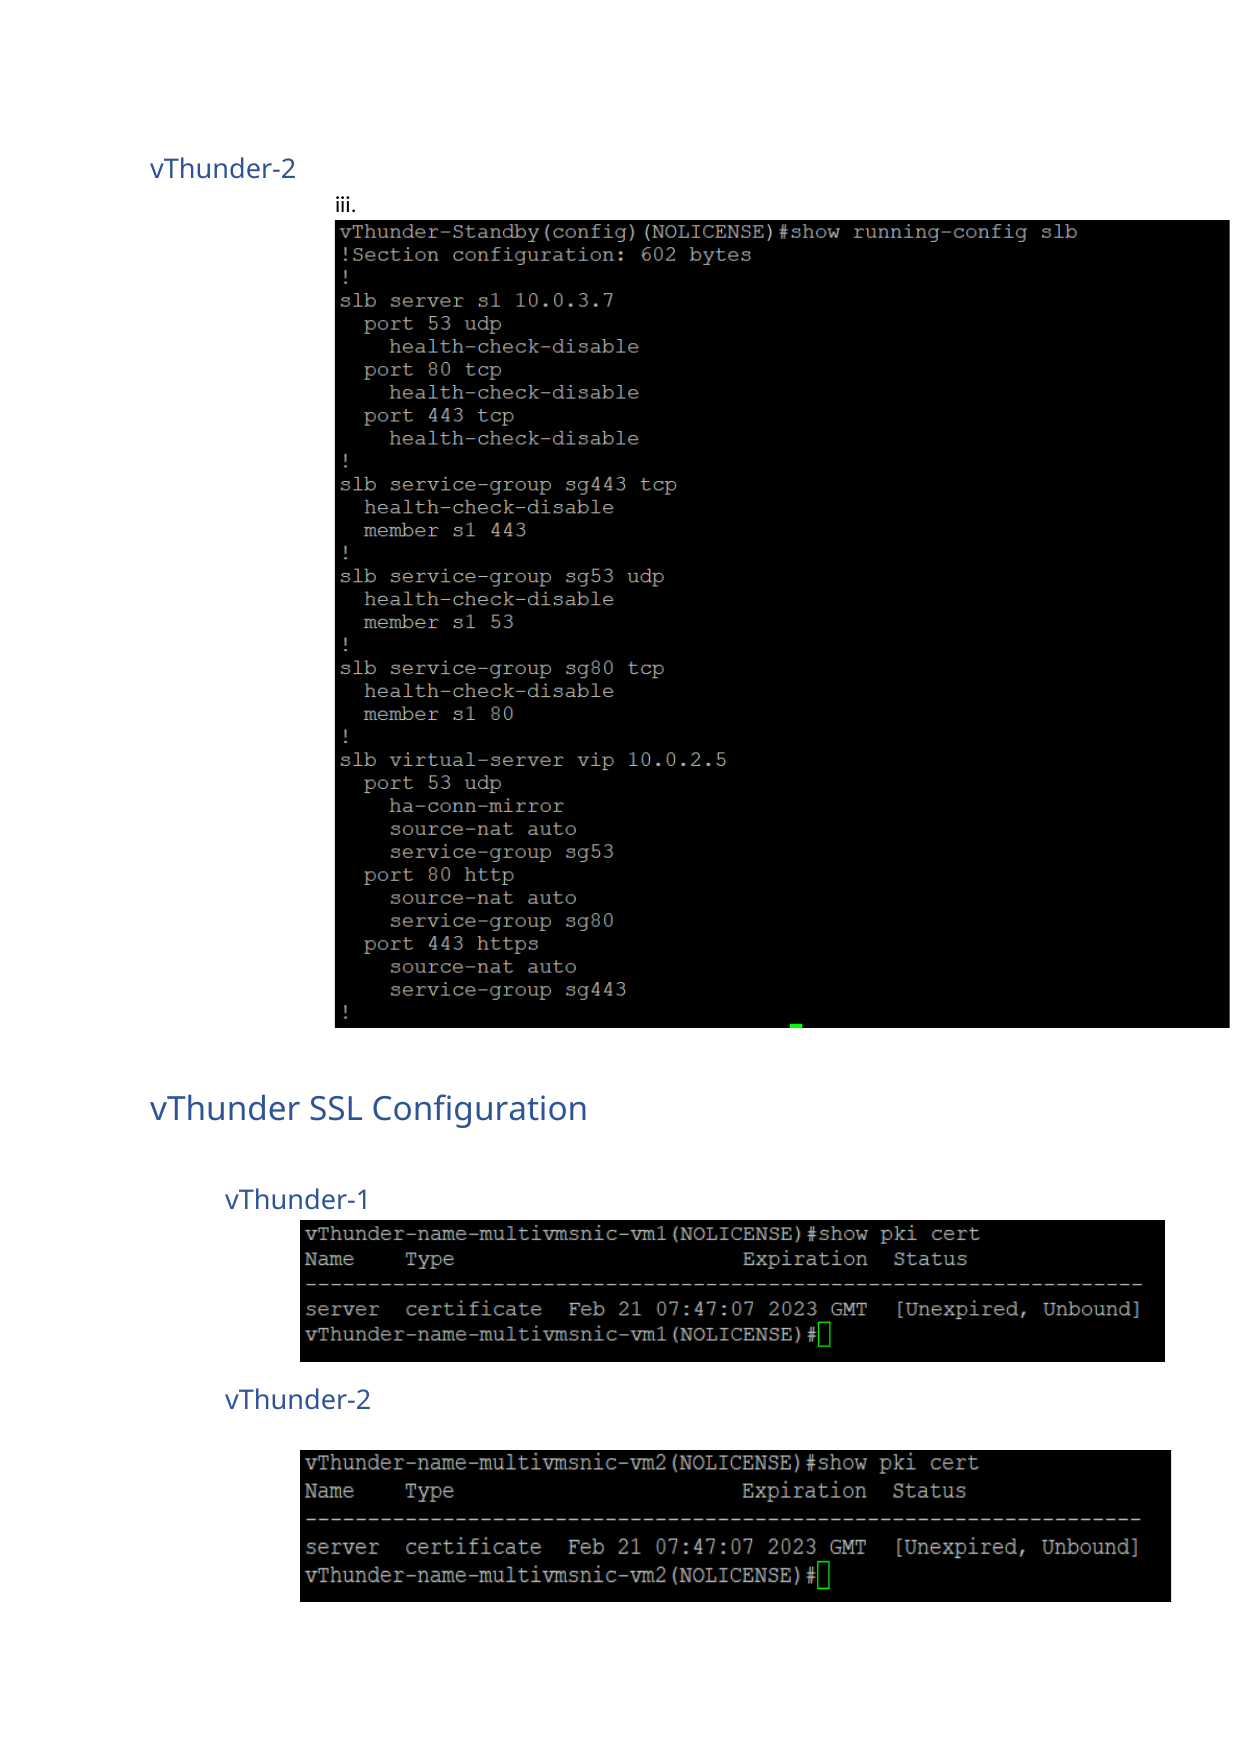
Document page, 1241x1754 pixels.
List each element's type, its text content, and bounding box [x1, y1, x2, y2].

picture [334, 220, 1230, 1028]
subtitle vThunder SSL Configuration [150, 1085, 1090, 1130]
subtitle vThunder-2 [150, 150, 1090, 187]
picture [300, 1450, 1172, 1602]
picture [300, 1220, 1165, 1362]
subtitle vThunder-1 [150, 1181, 1090, 1217]
subtitle vThunder-2 [150, 1380, 1090, 1417]
